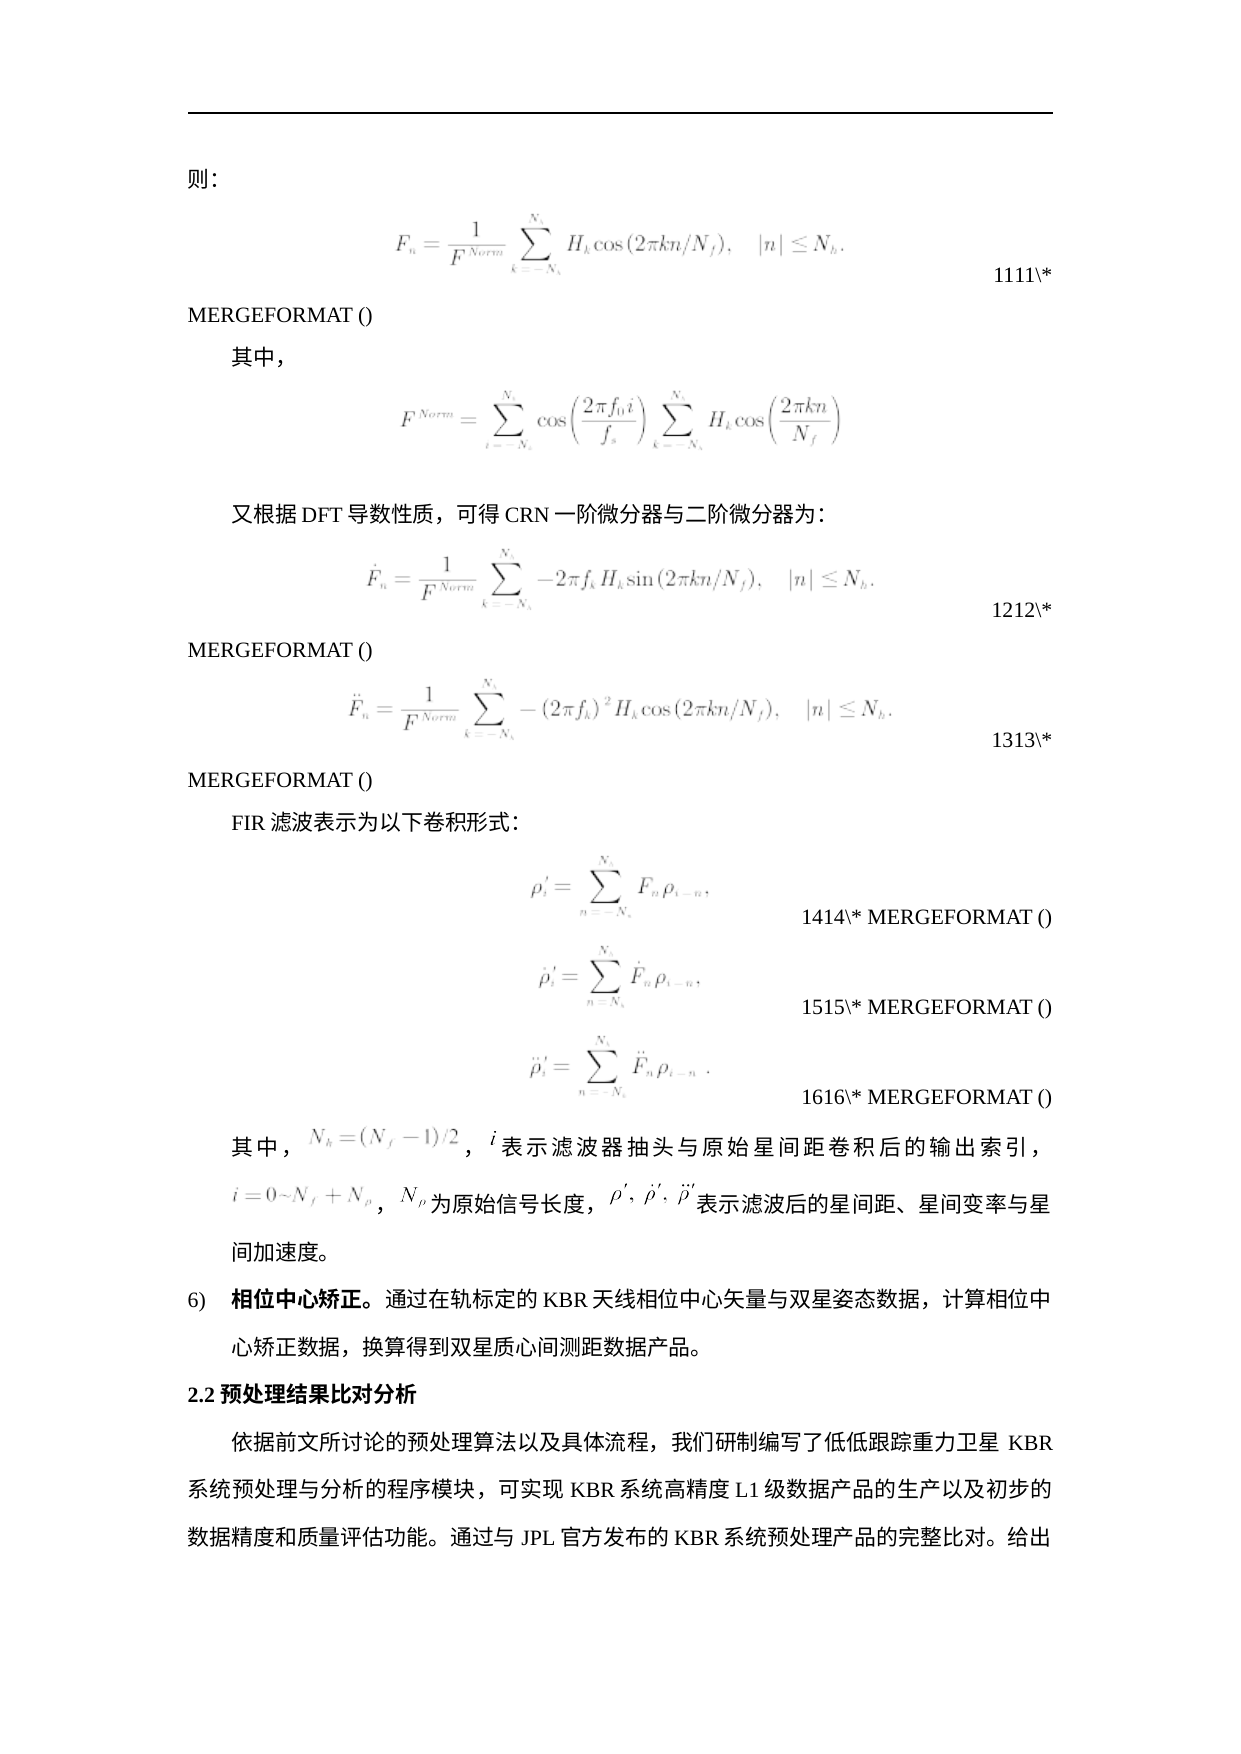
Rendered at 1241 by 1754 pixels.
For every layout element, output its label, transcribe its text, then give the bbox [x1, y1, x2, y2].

text FIR滤波表示为以下卷积形式： [187, 804, 1053, 836]
list 相位中心矫正。通过在轨标定的KBR天线相位中心矢量与双星姿态数据，计算相位中心矫正数据，换算得到双星质心间测距数据产品。 [187, 1282, 1053, 1361]
text 2.2 预处理结果比对分析 [187, 1377, 1053, 1409]
list 其中，，表示滤波器抽头与原始星间距卷积后的输出索引，，为原始信号长度，表示滤波后的星间距、星间变率与星间加速度。 [231, 1122, 1053, 1266]
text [187, 162, 1053, 194]
text 又根据DFT导数性质，可得CRN一阶微分器与二阶微分器为： [187, 497, 1053, 529]
text 其中， [187, 339, 1053, 371]
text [187, 1425, 1053, 1551]
